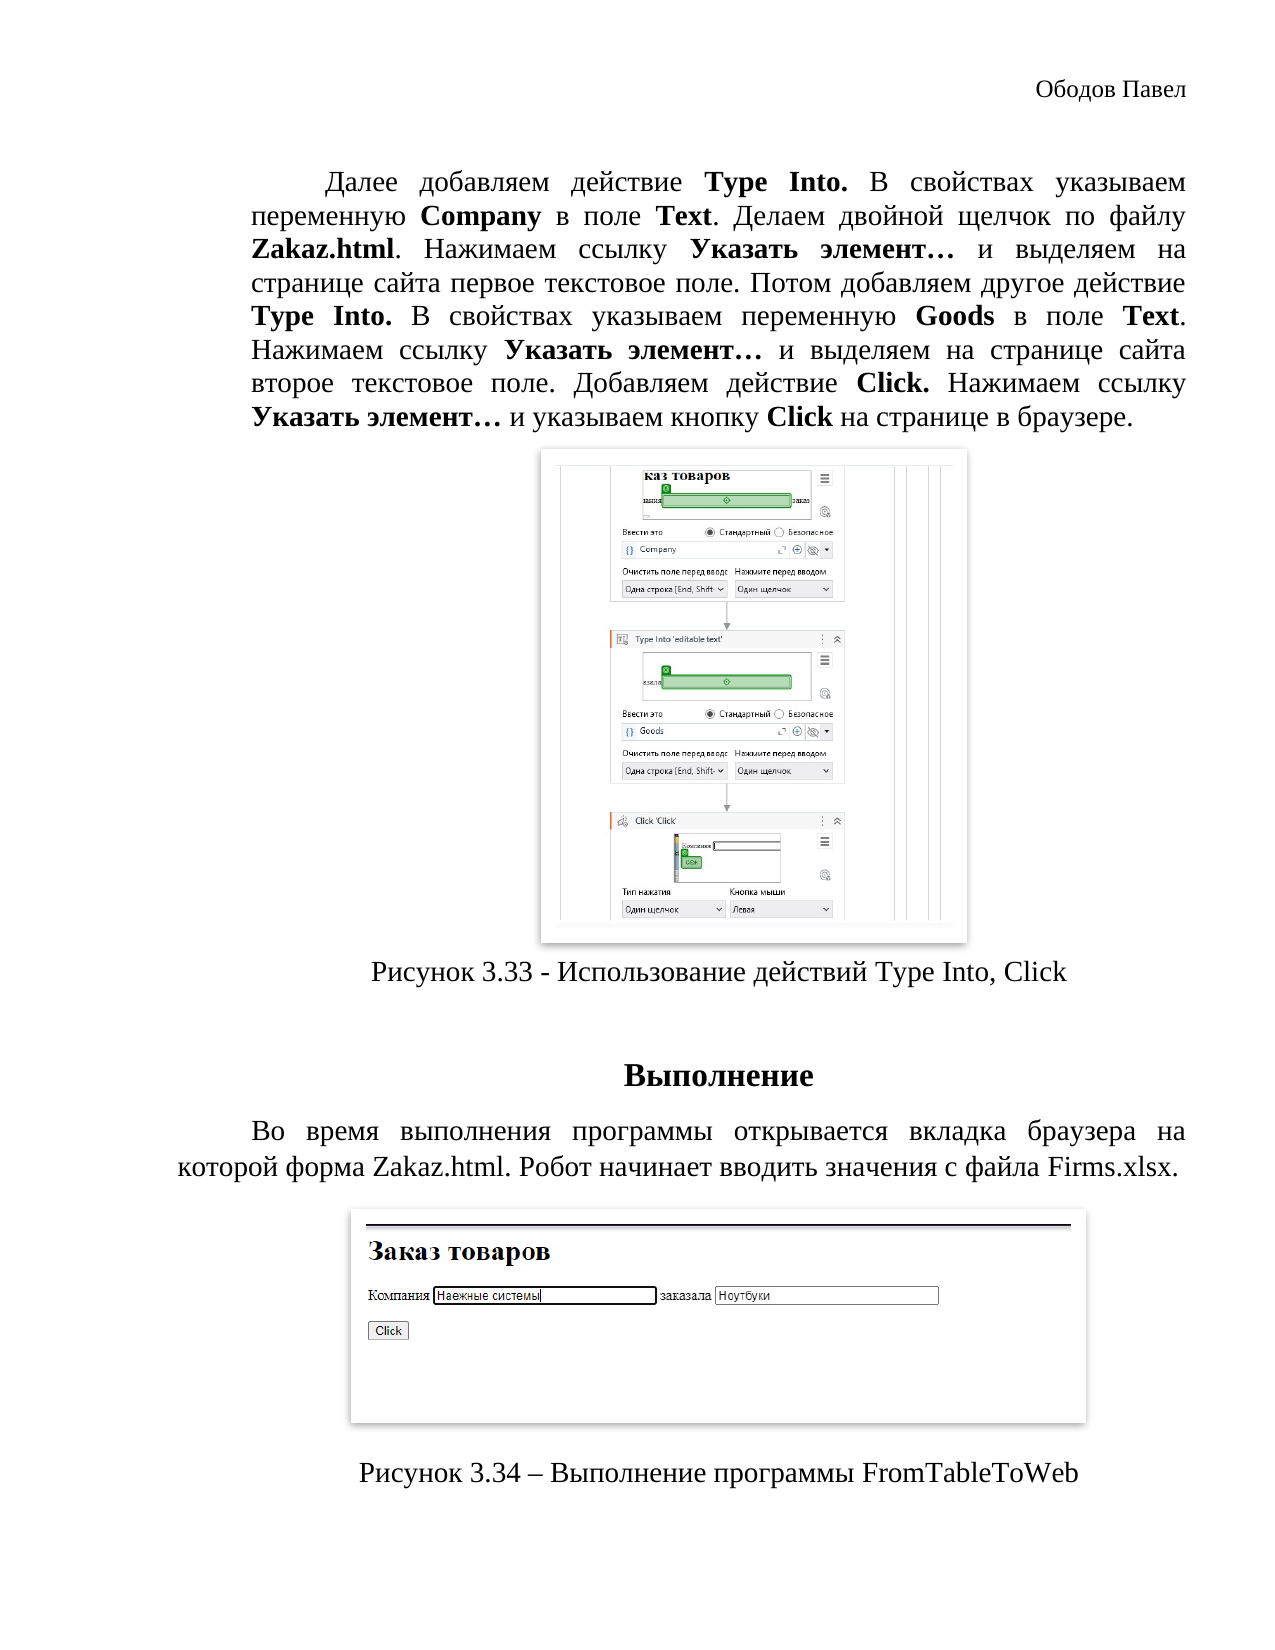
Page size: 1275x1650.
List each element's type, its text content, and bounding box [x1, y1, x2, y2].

text Во время выполнения программы открывается вкладка браузера на которой форма Zakaz.html. Робот начинает вводить значения с файла Firms.xlsx. [177, 1113, 1186, 1183]
text Далее добавляем действие Type Into. В свойствах указываем переменную Company в поле Text. Делаем двойной щелчок по файлу Zakaz.html. Нажимаем ссылку Указать элемент… и выделяем на странице сайта первое текстовое поле. Потом добавляем другое действие Type Into. В свойствах указываем переменную Goods в поле Text. Нажимаем ссылку Указать элемент… и выделяем на странице сайта второе текстовое поле. Добавляем действие Click. Нажимаем ссылку Указать элемент… и указываем кнопку Click на странице в браузере. [251, 164, 1186, 432]
list Рисунок 3.34 – Выполнение программы FromTableToWeb [177, 1456, 1186, 1489]
picture [366, 1224, 1071, 1408]
text Выполнение [177, 1055, 1186, 1093]
list Рисунок 3.33 - Использование действий Type Into, Click [177, 954, 1186, 988]
picture [556, 464, 953, 928]
